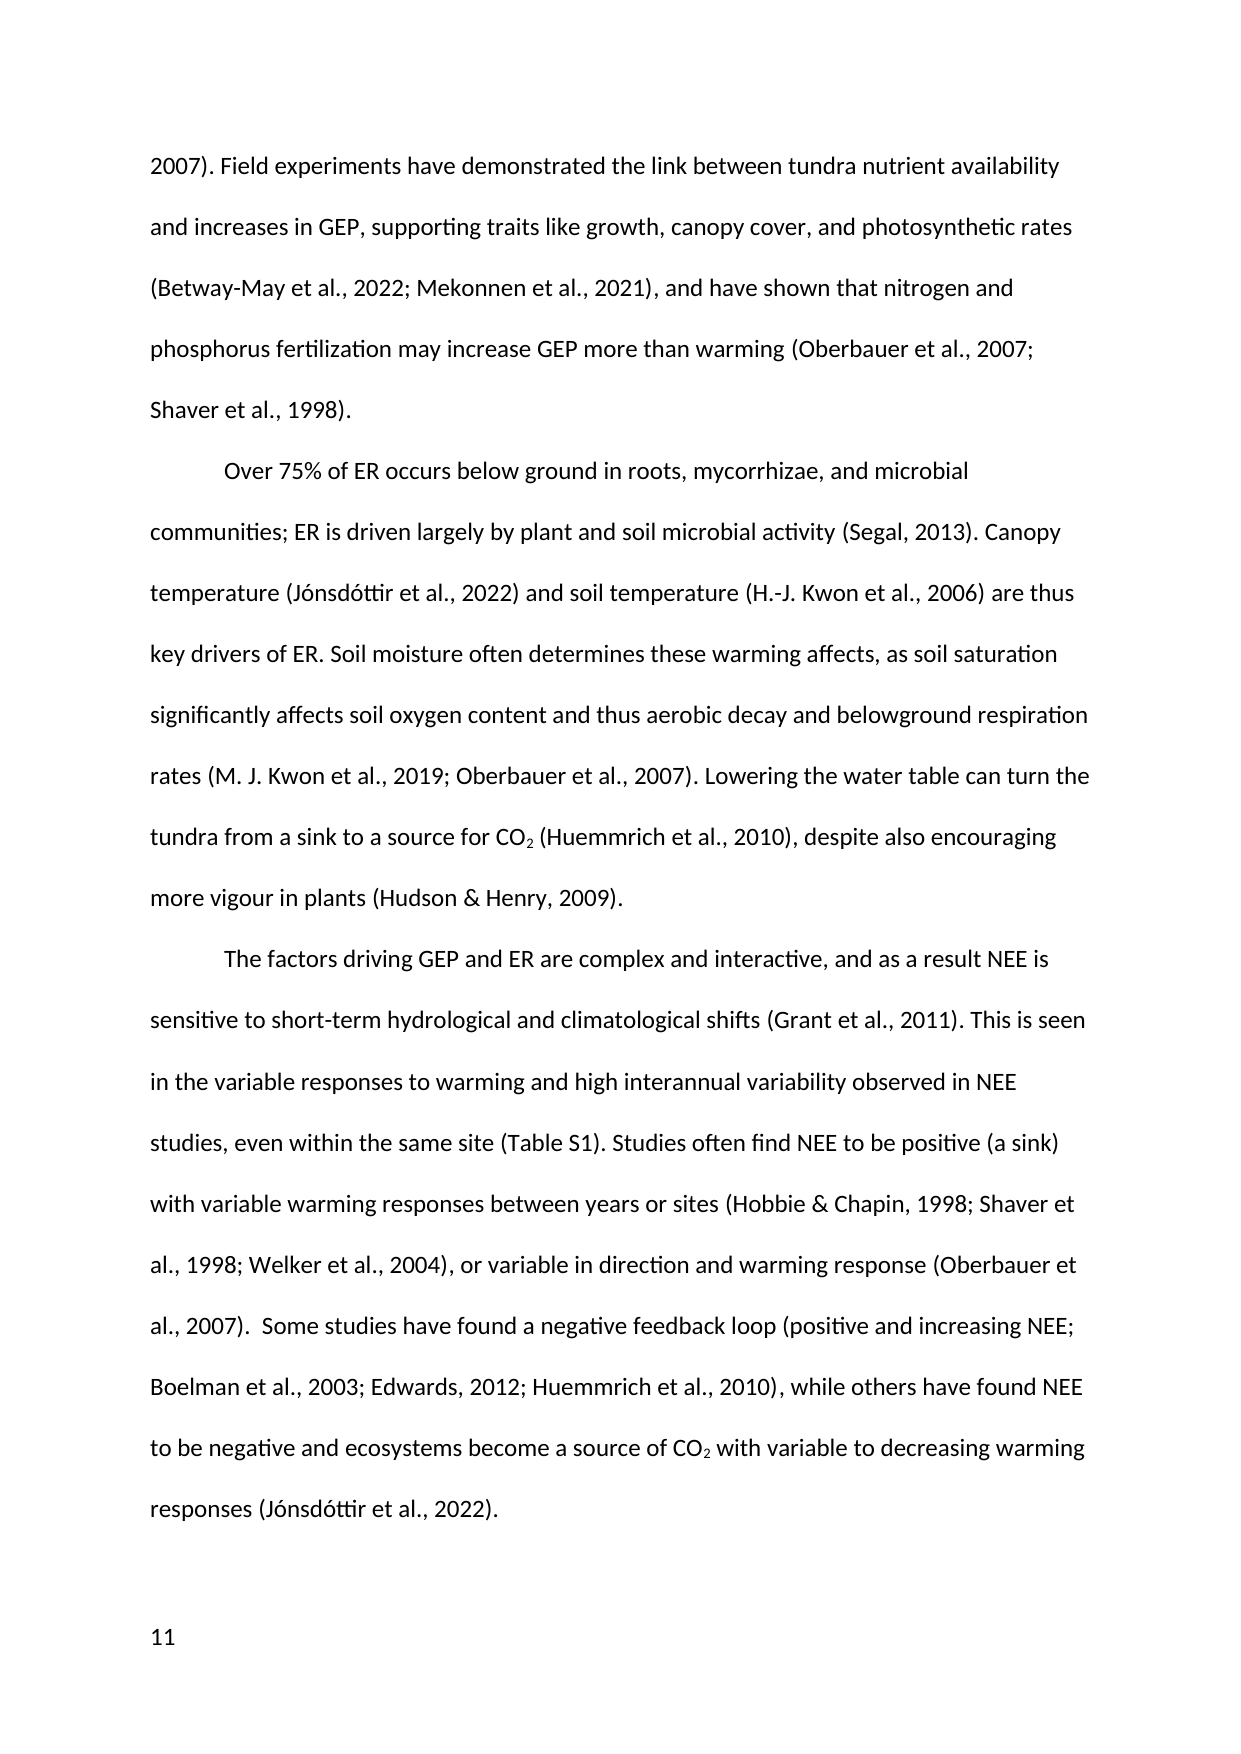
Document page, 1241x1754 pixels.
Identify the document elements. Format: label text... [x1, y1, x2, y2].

text Over 75% of ER occurs below ground in roots, mycorrhizae, and microbial communities; ER is driven largely by plant and soil microbial activity (Segal, 2013). Canopy temperature (Jónsdóttir et al., 2022) and soil temperature (H.-J. Kwon et al., 2006) are thus key drivers of ER. Soil moisture often determines these warming affects, as soil saturation significantly affects soil oxygen content and thus aerobic decay and belowground respiration rates (M. J. Kwon et al., 2019; Oberbauer et al., 2007). Lowering the water table can turn the tundra from a sink to a source for CO2 (Huemmrich et al., 2010), despite also encouraging more vigour in plants (Hudson & Henry, 2009). [150, 455, 1090, 913]
text The factors driving GEP and ER are complex and interactive, and as a result NEE is sensitive to short-term hydrological and climatological shifts (Grant et al., 2011). This is seen in the variable responses to warming and high interannual variability observed in NEE studies, even within the same site (Table S1). Studies often find NEE to be positive (a sink) with variable warming responses between years or sites (Hobbie & Chapin, 1998; Shaver et al., 1998; Welker et al., 2004), or variable in direction and warming response (Oberbauer et al., 2007). Some studies have found a negative feedback loop (positive and increasing NEE; Boelman et al., 2003; Edwards, 2012; Huemmrich et al., 2010), while others have found NEE to be negative and ecosystems become a source of CO2 with variable to decreasing warming responses (Jónsdóttir et al., 2022). [150, 943, 1090, 1523]
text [150, 150, 1090, 425]
